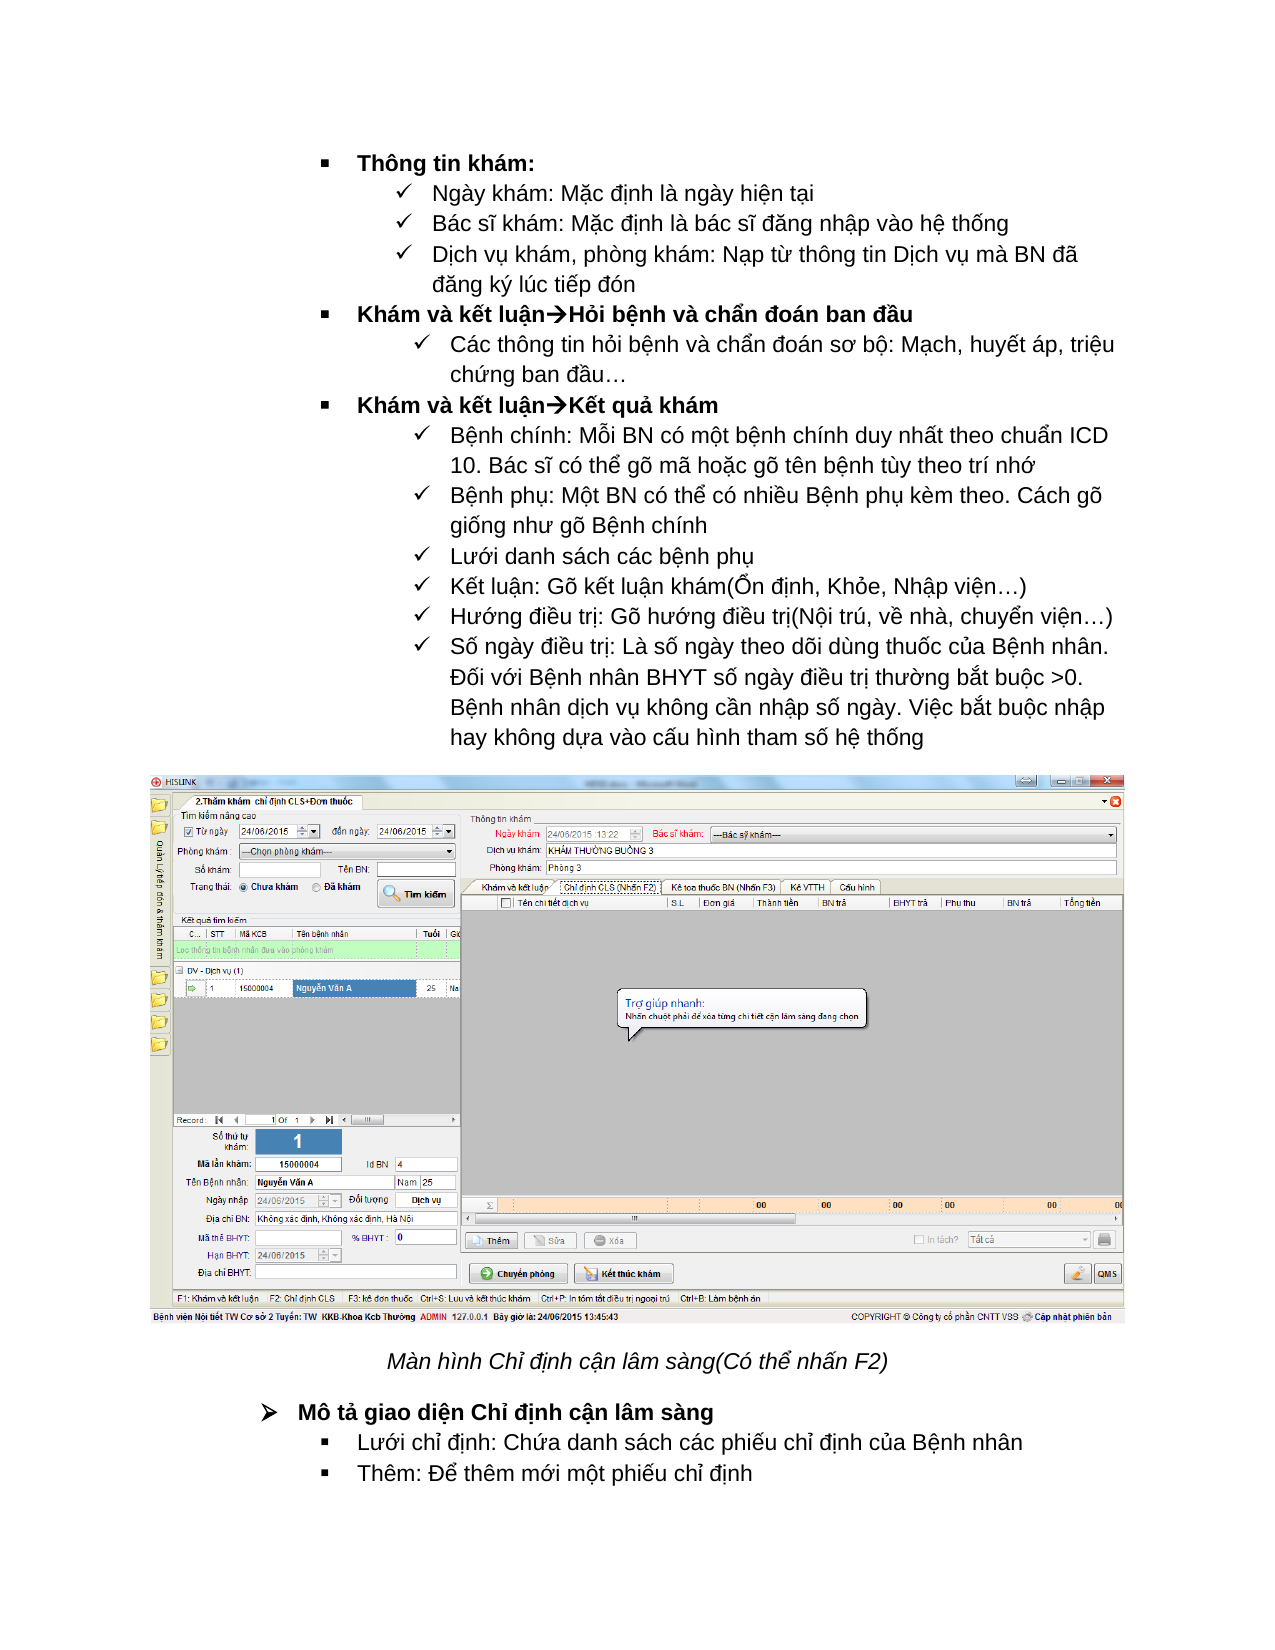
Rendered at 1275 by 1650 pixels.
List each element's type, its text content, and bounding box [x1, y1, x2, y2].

list Mô tả giao diện Chỉ định cận lâm sàng [260, 1399, 1125, 1426]
list Dịch vụ khám, phòng khám: Nạp từ thông tin Dịch vụ mà BN đã đăng ký lúc tiếp đón [394, 241, 1125, 297]
text Màn hình Chỉ định cận lâm sàng(Có thể nhấn F2) [150, 1348, 1125, 1374]
list Ngày khám: Mặc định là ngày hiện tại [394, 180, 1125, 207]
list Hướng điều trị: Gõ hướng điều trị(Nội trú, về nhà, chuyển viện…) [412, 603, 1125, 629]
list Khám và kết luậnHỏi bệnh và chẩn đoán ban đầu [319, 301, 1125, 327]
list Bệnh chính: Mỗi BN có một bệnh chính duy nhất theo chuẩn ICD 10. Bác sĩ có thể gõ mã hoặc gõ tên bệnh tùy theo trí nhớ [412, 422, 1125, 478]
list Lưới chỉ định: Chứa danh sách các phiếu chỉ định của Bệnh nhân [319, 1429, 1125, 1456]
picture [150, 775, 1125, 1324]
list Lưới danh sách các bệnh phụ [412, 543, 1125, 569]
list Bệnh phụ: Một BN có thể có nhiều Bệnh phụ kèm theo. Cách gõ giống như gõ Bệnh chính [412, 482, 1125, 539]
list Thêm: Để thêm mới một phiếu chỉ định [319, 1459, 1125, 1486]
list Bác sĩ khám: Mặc định là bác sĩ đăng nhập vào hệ thống [394, 210, 1125, 237]
list Kết luận: Gõ kết luận khám(Ổn định, Khỏe, Nhập viện…) [412, 573, 1125, 599]
list Thông tin khám: [319, 150, 1125, 176]
list Số ngày điều trị: Là số ngày theo dõi dùng thuốc của Bệnh nhân. Đối với Bệnh nhân BHYT số ngày điều trị thường bắt buộc >0. Bệnh nhân dịch vụ không cần nhập số ngày. Việc bắt buộc nhập hay không dựa vào cấu hình tham số hệ thống [412, 633, 1125, 750]
list Các thông tin hỏi bệnh và chẩn đoán sơ bộ: Mạch, huyết áp, triệu chứng ban đầu… [412, 331, 1125, 388]
list Khám và kết luậnKết quả khám [319, 392, 1125, 418]
